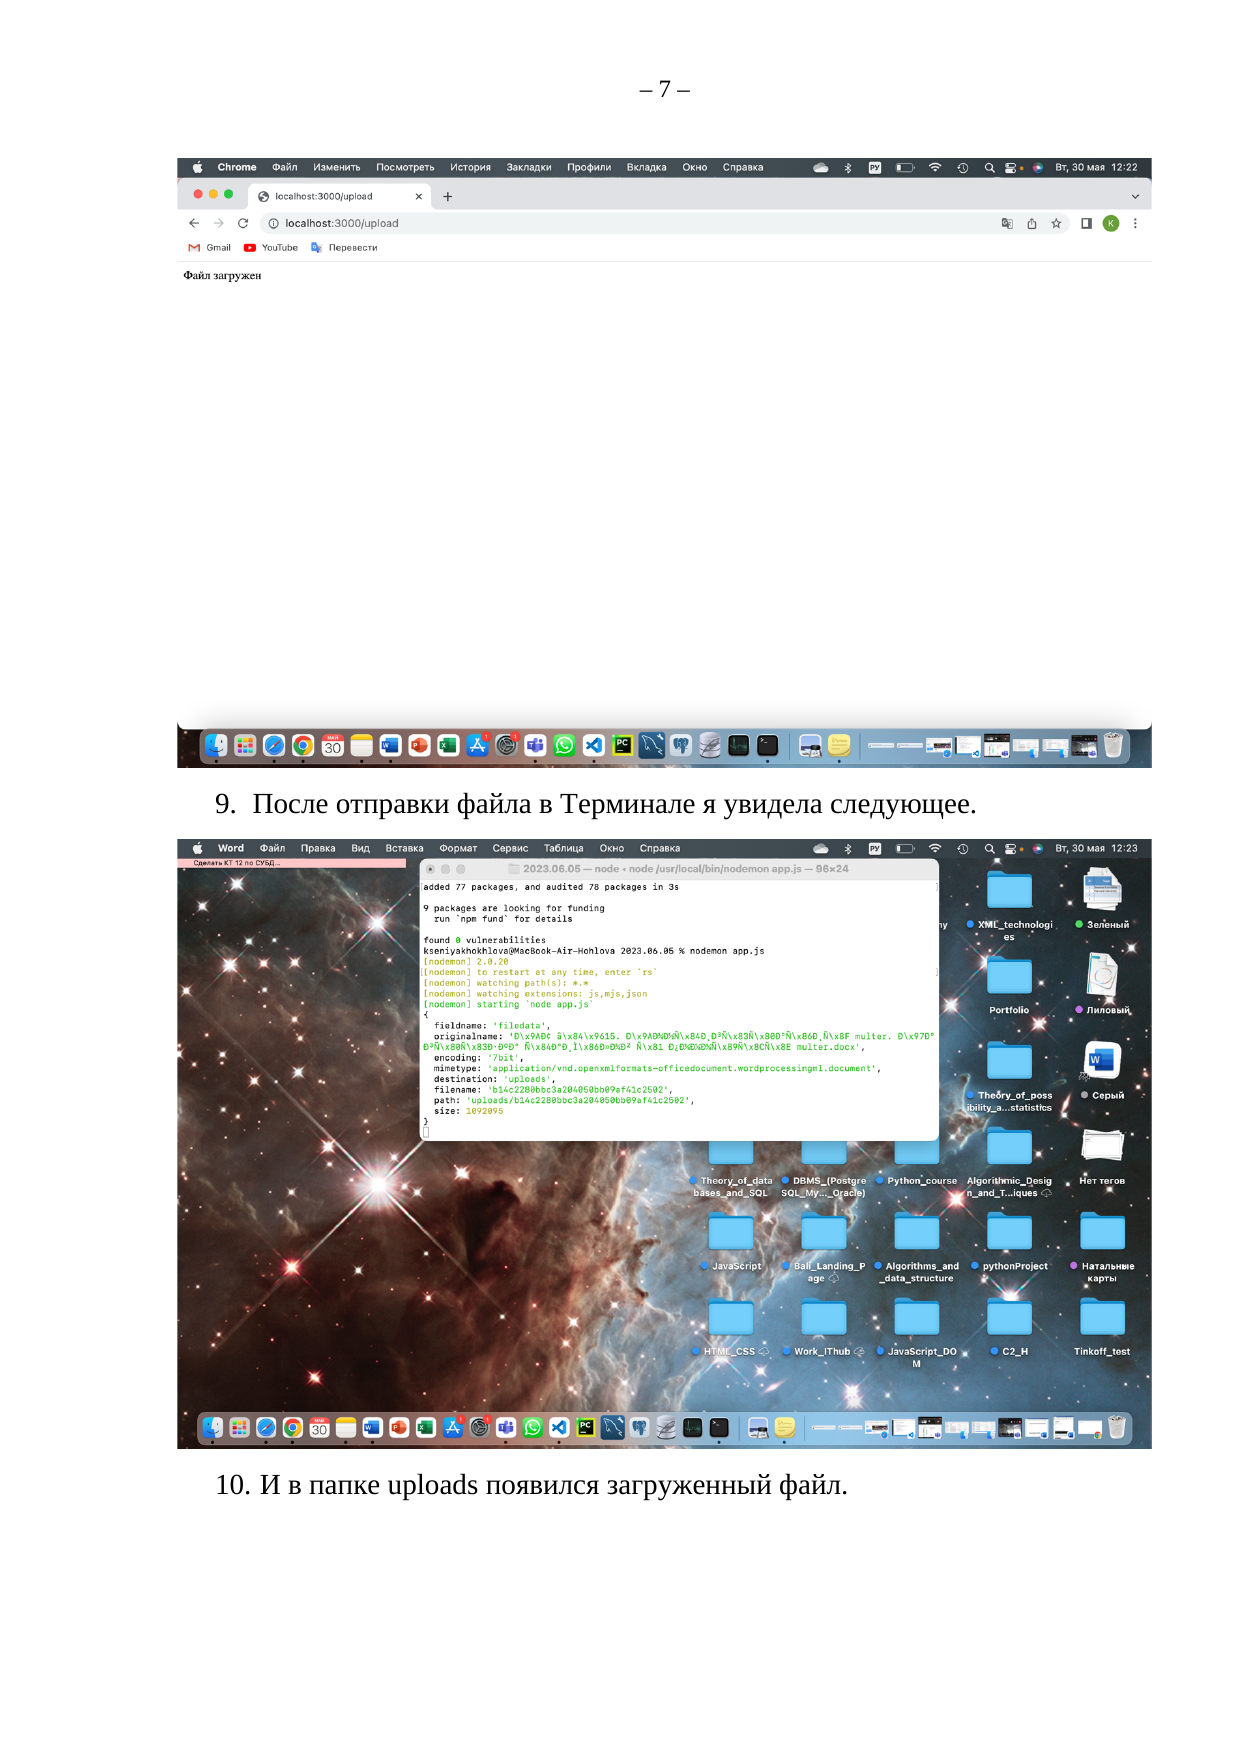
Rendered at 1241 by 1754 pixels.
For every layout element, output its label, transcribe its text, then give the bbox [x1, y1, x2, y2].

picture [177, 839, 1152, 1449]
list После отправки файла в Терминале я увидела следующее. [215, 786, 1152, 820]
list И в папке uploads появился загруженный файл. [215, 1467, 1152, 1501]
picture [177, 158, 1152, 768]
